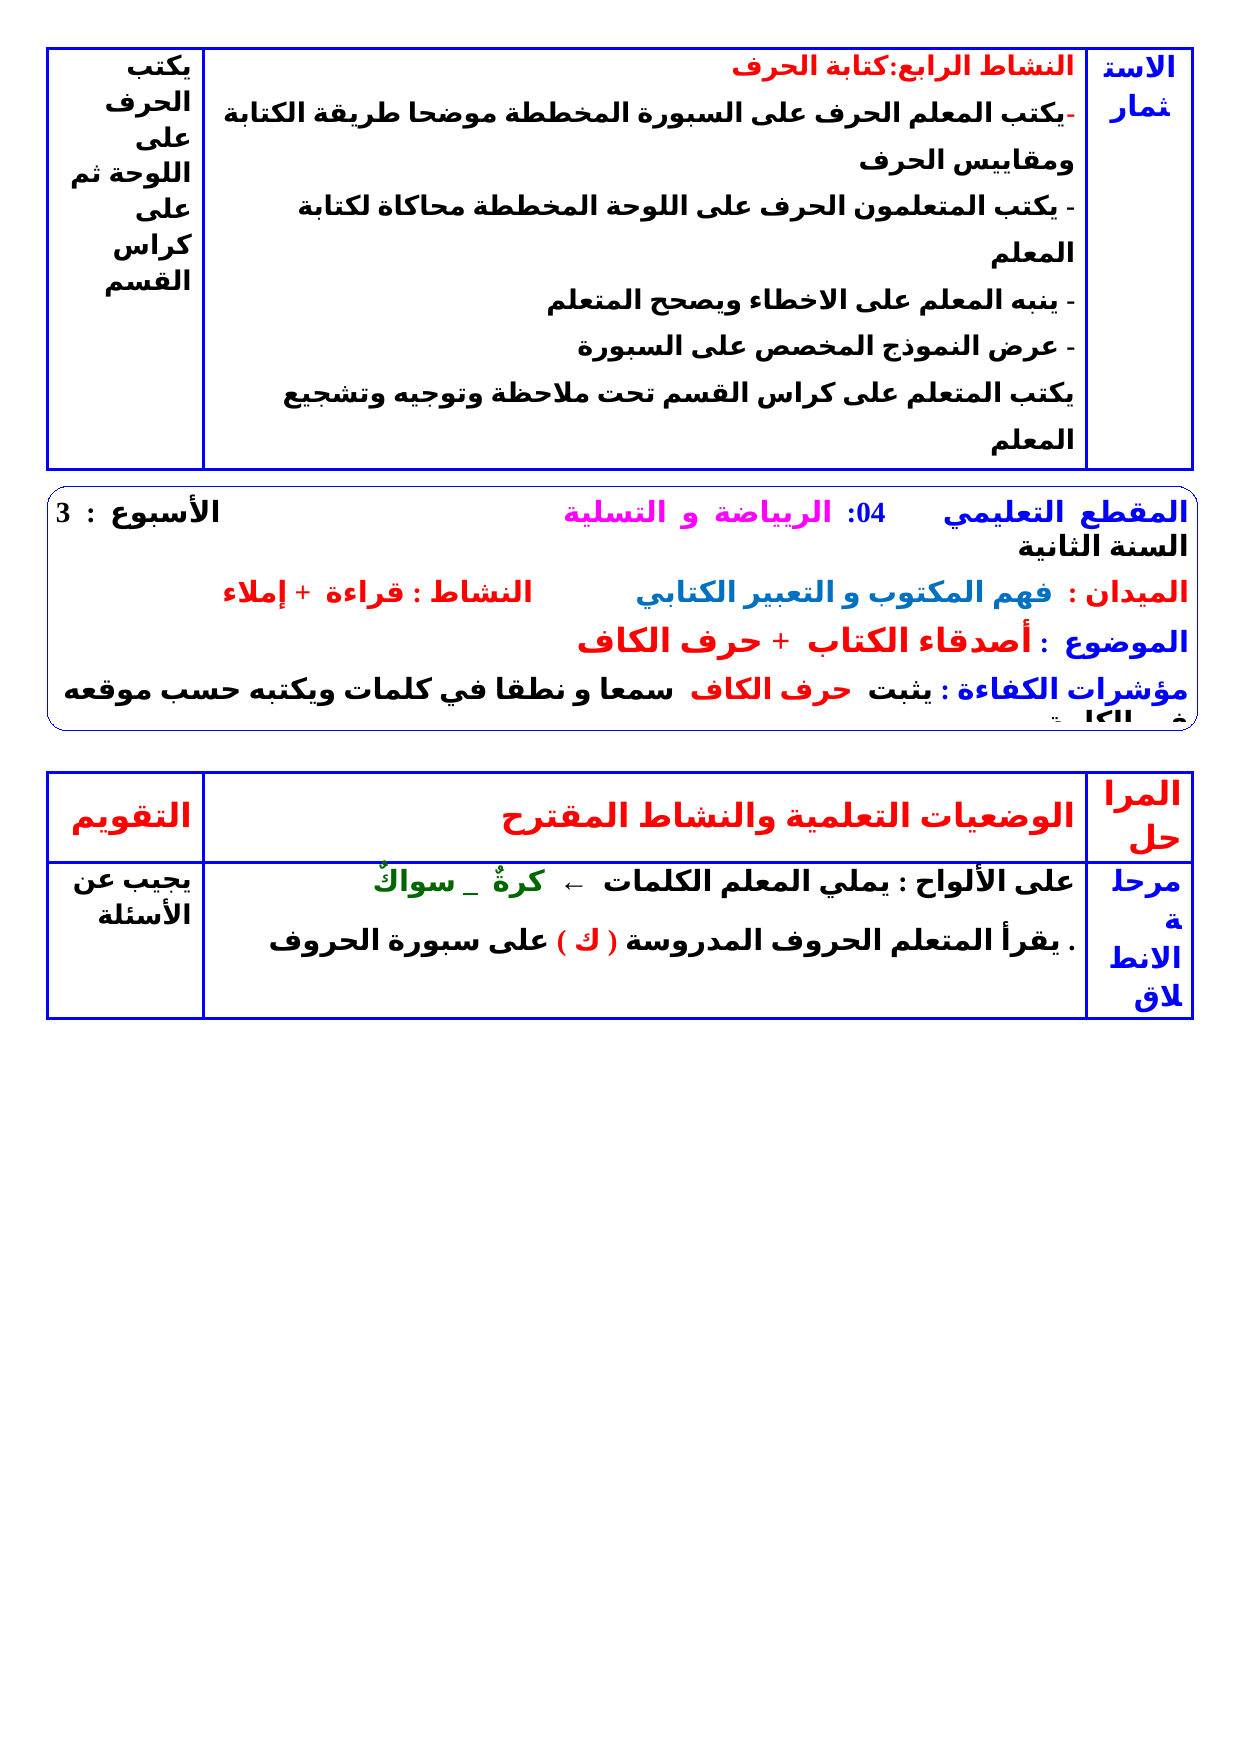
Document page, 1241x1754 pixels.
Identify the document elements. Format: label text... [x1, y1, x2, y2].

table_header المراحل [1088, 774, 1191, 861]
table_header الوضعيات التعلمية والنشاط المقترح [205, 774, 1085, 861]
table_cell يجيب عن الأسئلة [49, 864, 202, 1017]
table_cell النشاط الرابع:كتابة الحرف -يكتب المعلم الحرف على السبورة المخططة موضحا طريقة الكتابة ومقاييس الحرف - يكتب المتعلمون الحرف على اللوحة المخططة محاكاة لكتابة المعلم - ينبه المعلم على الاخطاء ويصحح المتعلم - عرض النموذج المخصص على السبورة يكتب المتعلم على كراس القسم تحت ملاحظة وتوجيه وتشجيع المعلم [205, 50, 1085, 468]
table_cell يكتب الحرف على اللوحة ثم على كراس القسم [49, 50, 202, 468]
table_header التقويم [49, 774, 202, 861]
table_cell على الألواح : يملي المعلم الكلمات ← كرةٌ _ سواكٌ يقرأ المتعلم الحروف المدروسة ( ك ) على سبورة الحروف . [205, 864, 1085, 1017]
table_cell مرحلة الانطلاق [1088, 864, 1191, 1017]
table_cell الاستثمار [1088, 50, 1191, 468]
